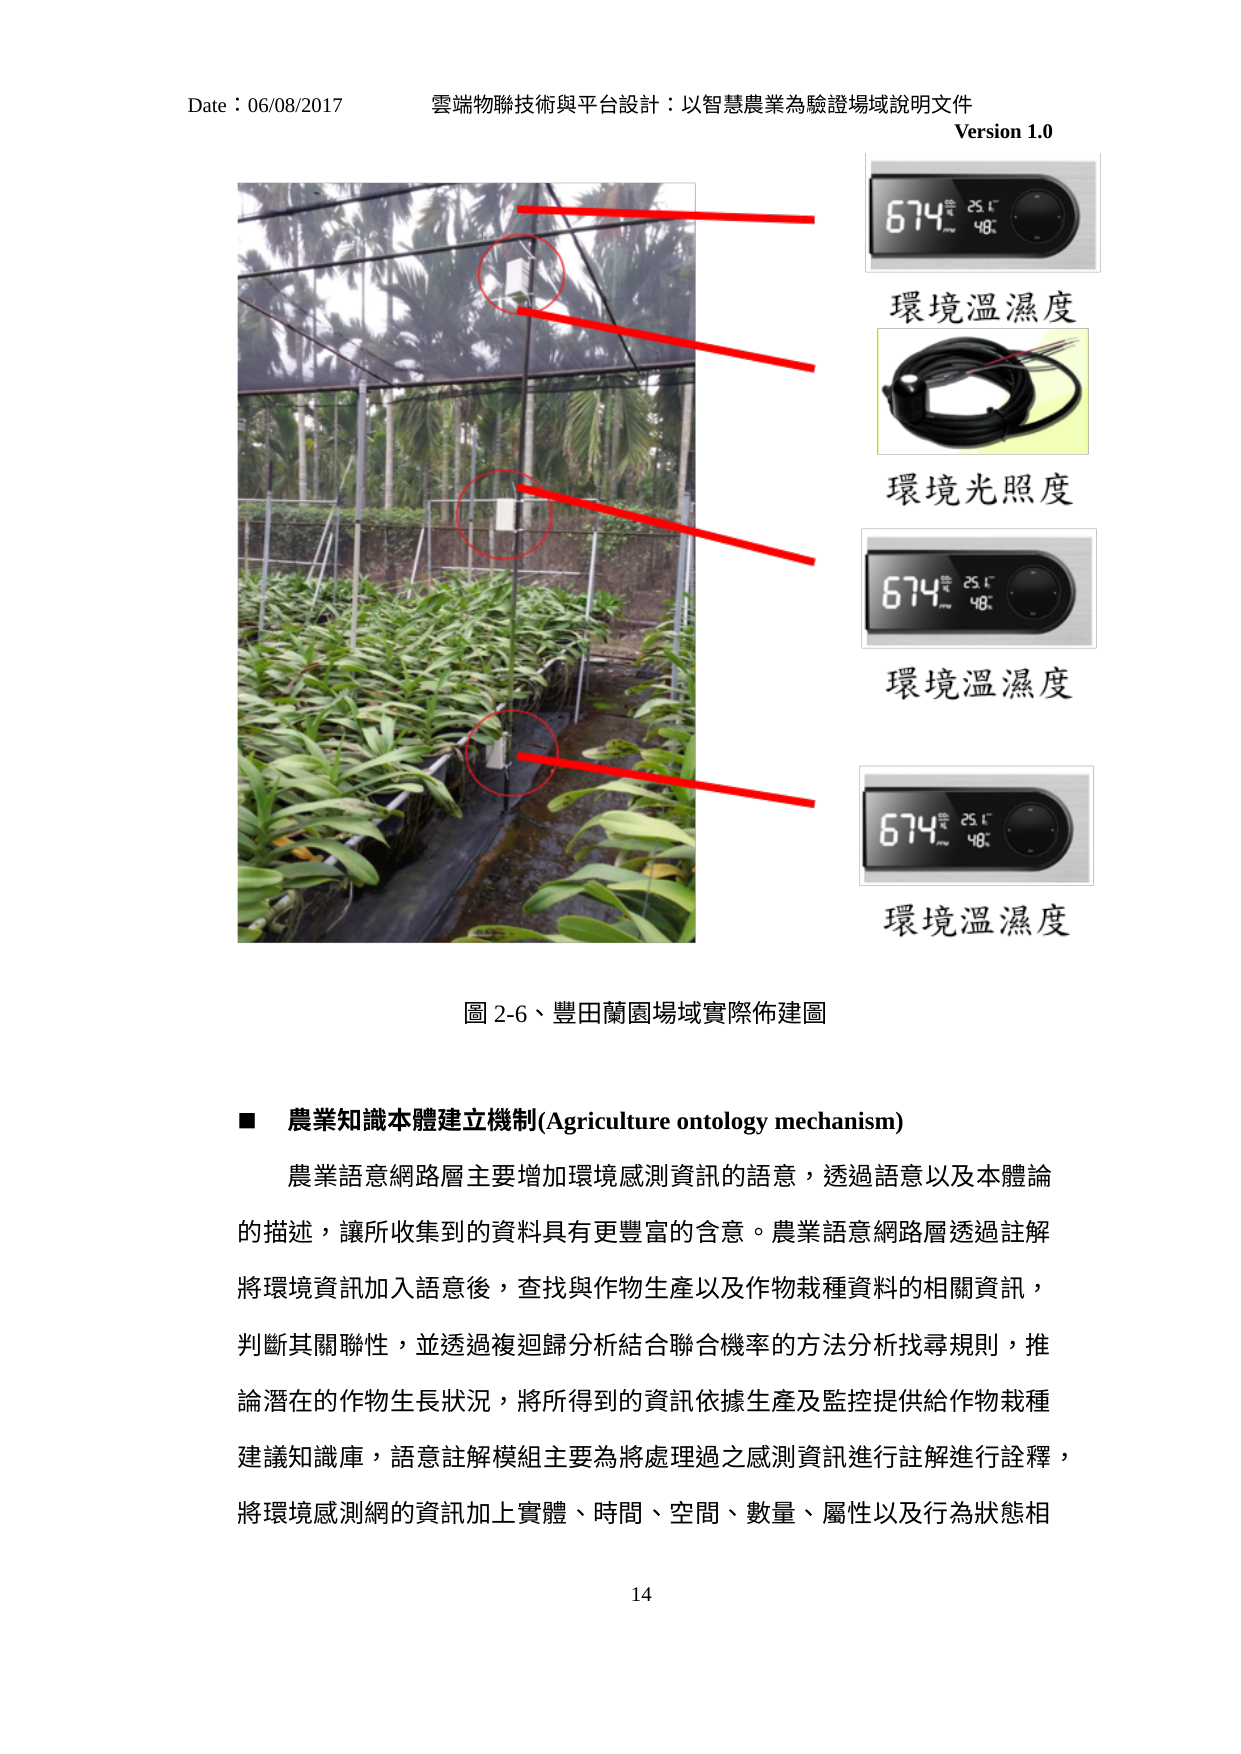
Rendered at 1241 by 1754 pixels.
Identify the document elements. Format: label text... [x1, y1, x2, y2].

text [237, 1156, 1053, 1531]
list 農業知識本體建立機制(Agriculture ontology mechanism) [237, 1100, 1053, 1138]
picture [237, 153, 1103, 964]
